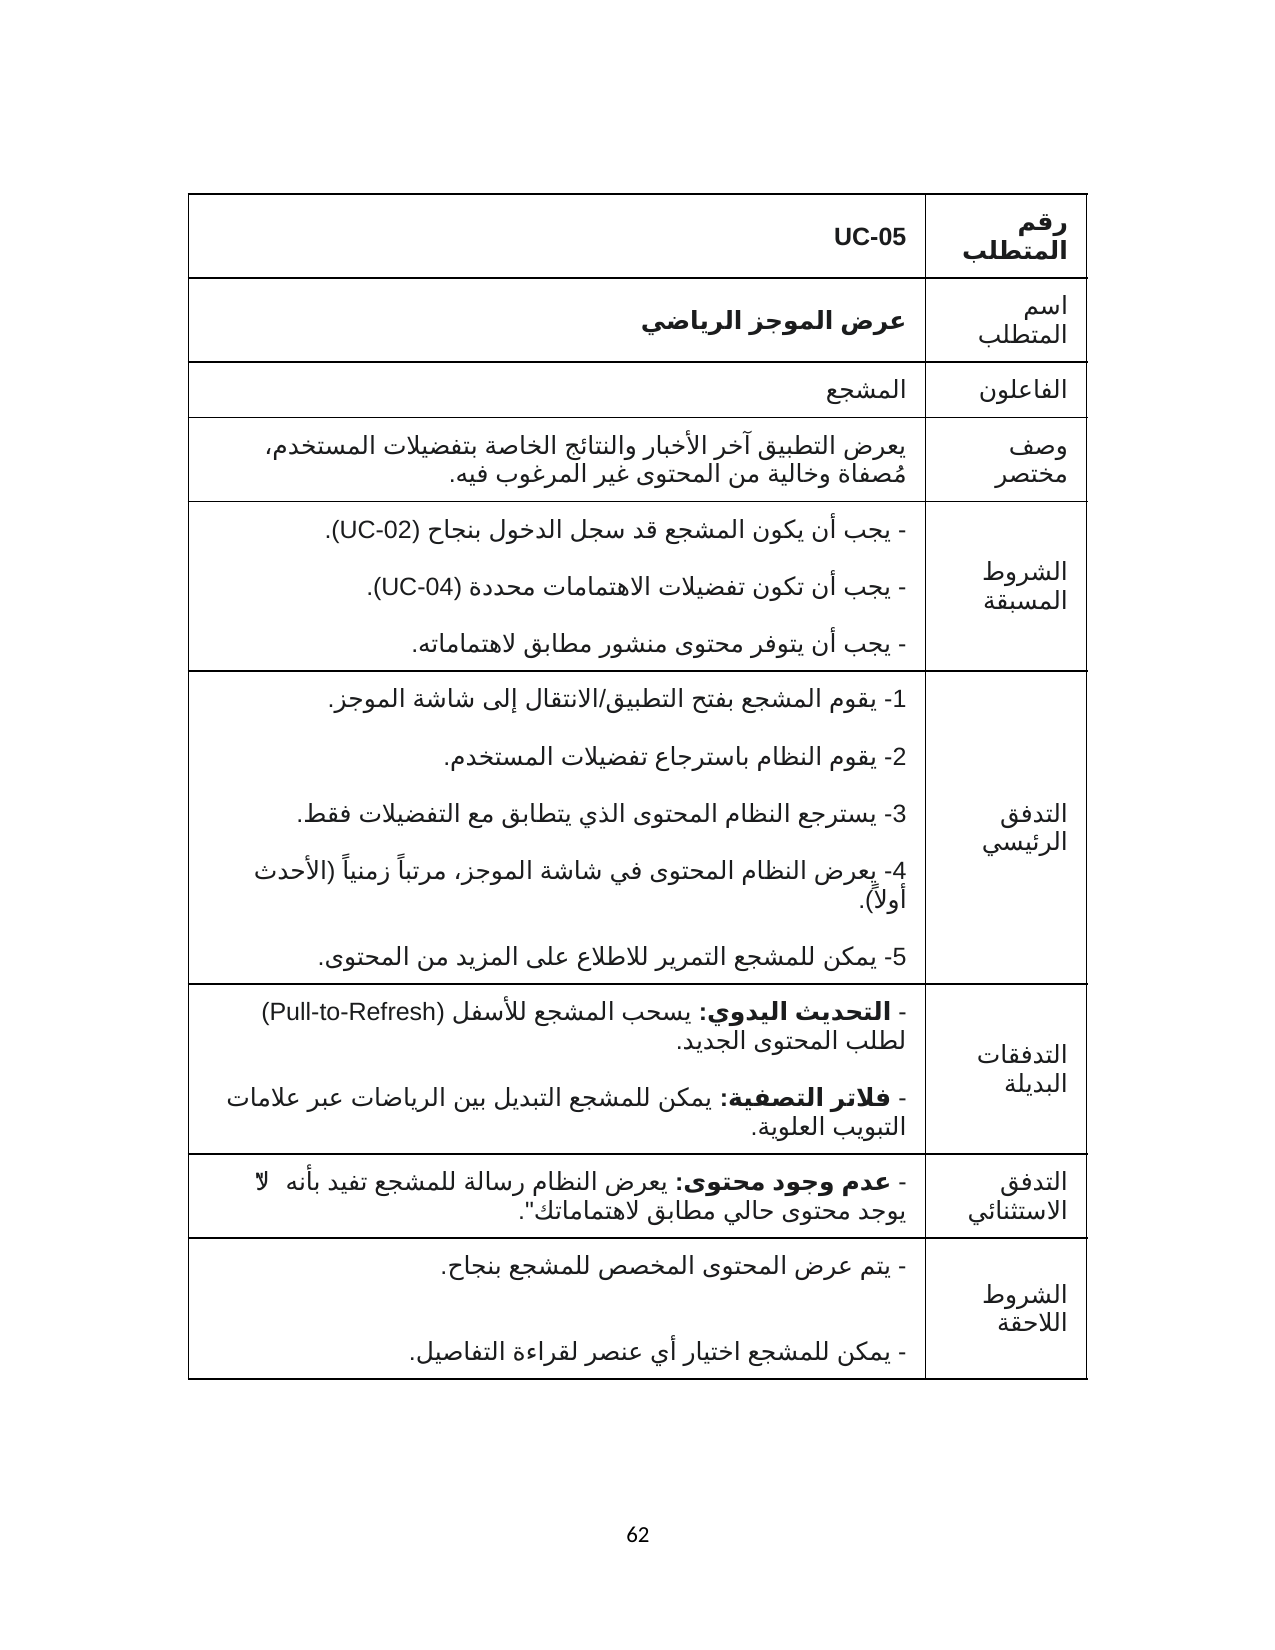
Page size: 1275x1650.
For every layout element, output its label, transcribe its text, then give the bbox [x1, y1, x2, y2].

table_cell - يتم عرض المحتوى المخصص للمشجع بنجاح. - يمكن للمشجع اختيار أي عنصر لقراءة التفاصيل. [189, 1239, 925, 1378]
table_cell التدفق الاستثنائي [926, 1155, 1086, 1237]
table_header UC-05 [189, 195, 925, 277]
table_cell 1- يقوم المشجع بفتح التطبيق/الانتقال إلى شاشة الموجز. 2- يقوم النظام باسترجاع تفضيلات المستخدم. 3- يسترجع النظام المحتوى الذي يتطابق مع التفضيلات فقط. 4- يعرض النظام المحتوى في شاشة الموجز، مرتباً زمنياً (الأحدث أولاً). 5- يمكن للمشجع التمرير للاطلاع على المزيد من المحتوى. [189, 672, 925, 983]
table_cell - عدم وجود محتوى: يعرض النظام رسالة للمشجع تفيد بأنه "لا يوجد محتوى حالي مطابق لاهتماماتك". [189, 1155, 925, 1237]
table_cell يعرض التطبيق آخر الأخبار والنتائج الخاصة بتفضيلات المستخدم، مُصفاة وخالية من المحتوى غير المرغوب فيه. [189, 418, 925, 501]
table_cell الشروط المسبقة [926, 502, 1086, 670]
table_cell اسم المتطلب [926, 279, 1086, 361]
table_cell التدفقات البديلة [926, 985, 1086, 1153]
table_cell المشجع [189, 363, 925, 417]
table_cell وصف مختصر [926, 418, 1086, 501]
table_cell - يجب أن يكون المشجع قد سجل الدخول بنجاح (UC-02). - يجب أن تكون تفضيلات الاهتمامات محددة (UC-04). - يجب أن يتوفر محتوى منشور مطابق لاهتماماته. [189, 502, 925, 670]
table_cell - التحديث اليدوي: يسحب المشجع للأسفل (Pull-to-Refresh) لطلب المحتوى الجديد. - فلاتر التصفية: يمكن للمشجع التبديل بين الرياضات عبر علامات التبويب العلوية. [189, 985, 925, 1153]
table_cell عرض الموجز الرياضي [189, 279, 925, 361]
table_header رقم المتطلب [926, 195, 1086, 277]
table_cell الفاعلون [926, 363, 1086, 417]
table_cell التدفق الرئيسي [926, 672, 1086, 983]
table_cell الشروط اللاحقة [926, 1239, 1086, 1378]
